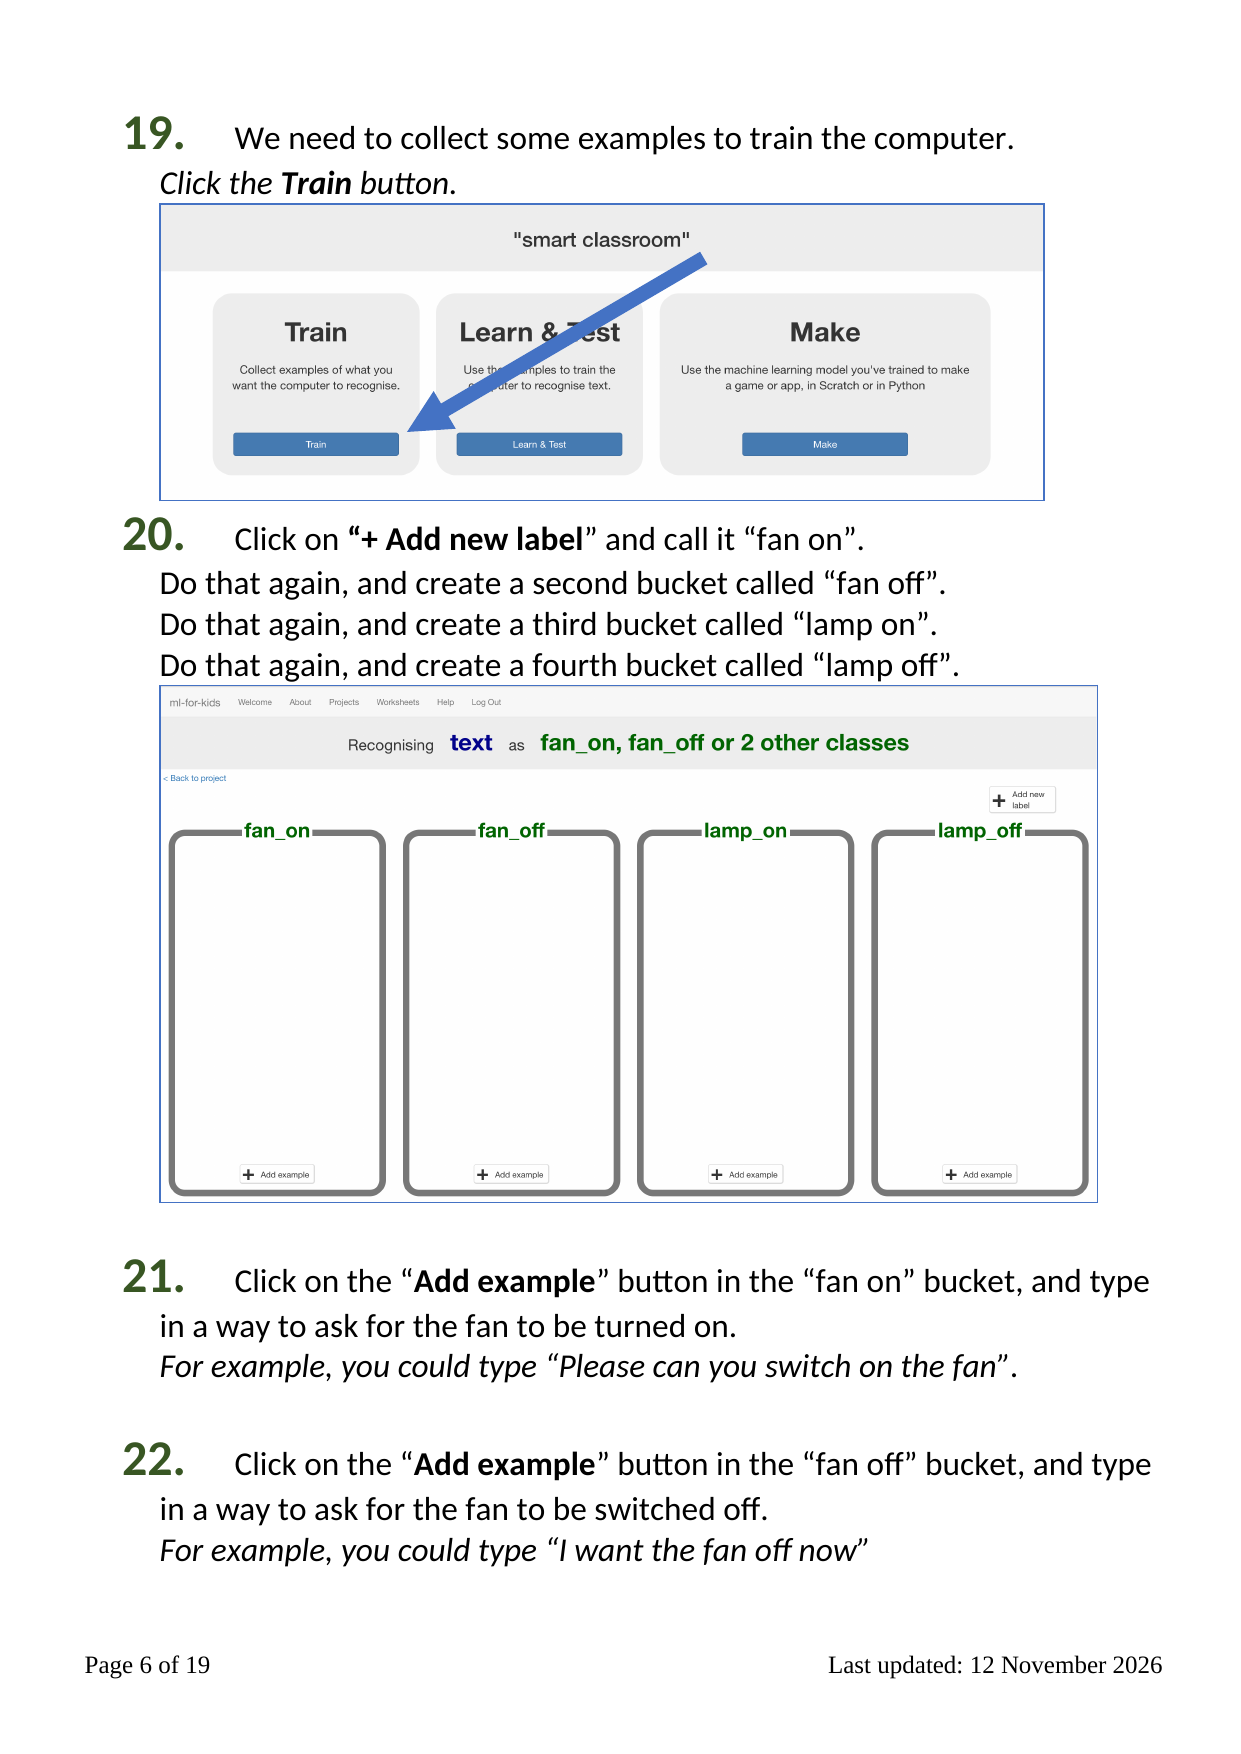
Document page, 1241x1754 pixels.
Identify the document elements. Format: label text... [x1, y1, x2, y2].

list Click on the “Add example” button in the “fan off” bucket, and type in a way to ask for the fan to be switched off. For example, you could type “I want the fan off now” [122, 1427, 1163, 1600]
picture [161, 686, 1097, 1202]
picture [161, 205, 1043, 500]
list Click on the “Add example” button in the “fan on” bucket, and type in a way to ask for the fan to be turned on. For example, you could type “Please can you switch on the fan”. [122, 1244, 1163, 1386]
